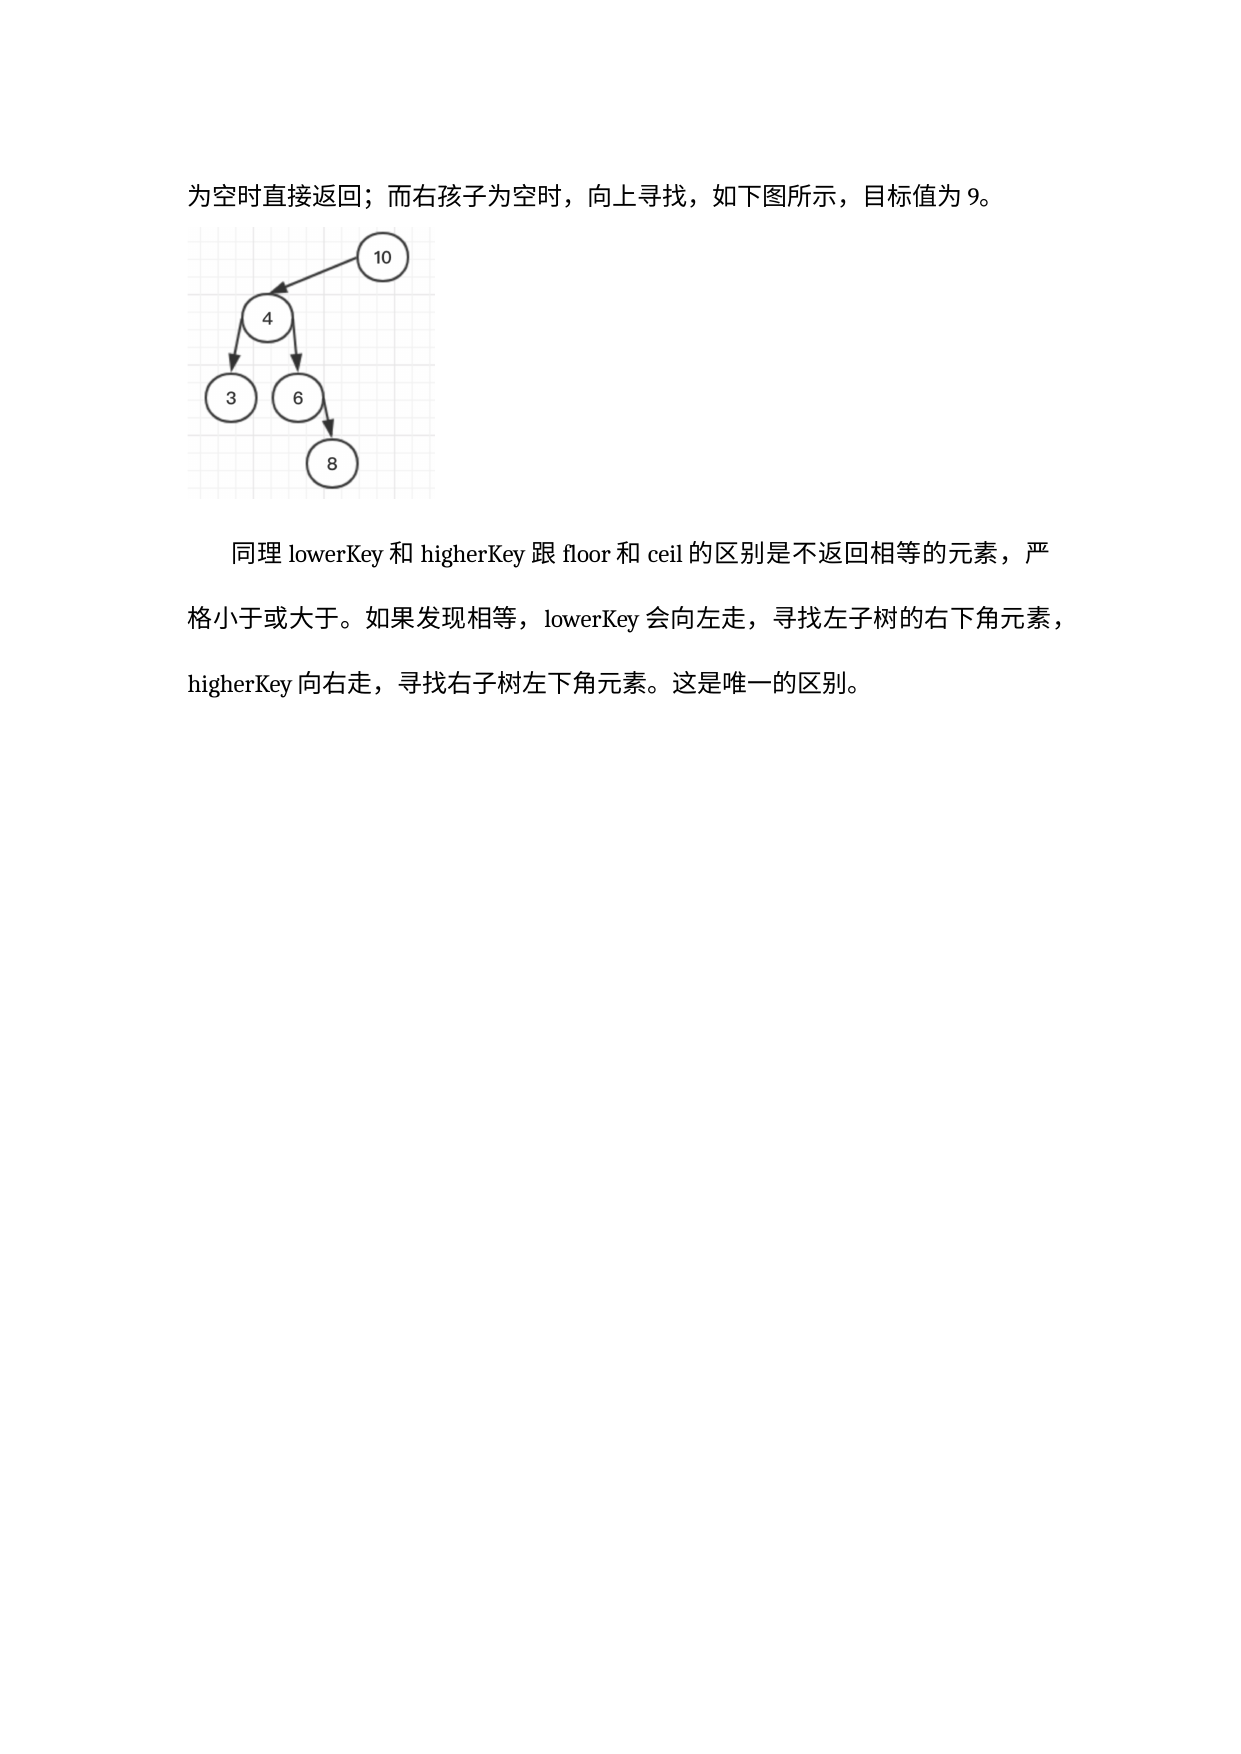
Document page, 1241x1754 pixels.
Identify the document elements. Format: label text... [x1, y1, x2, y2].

text 同理lowerKey和higherKey跟floor和ceil的区别是不返回相等的元素，严格小于或大于。如果发现相等，lowerKey会向左走，寻找左子树的右下角元素，higherKey向右走，寻找右子树左下角元素。这是唯一的区别。 [187, 519, 1053, 714]
picture [187, 227, 435, 499]
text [187, 162, 1053, 227]
